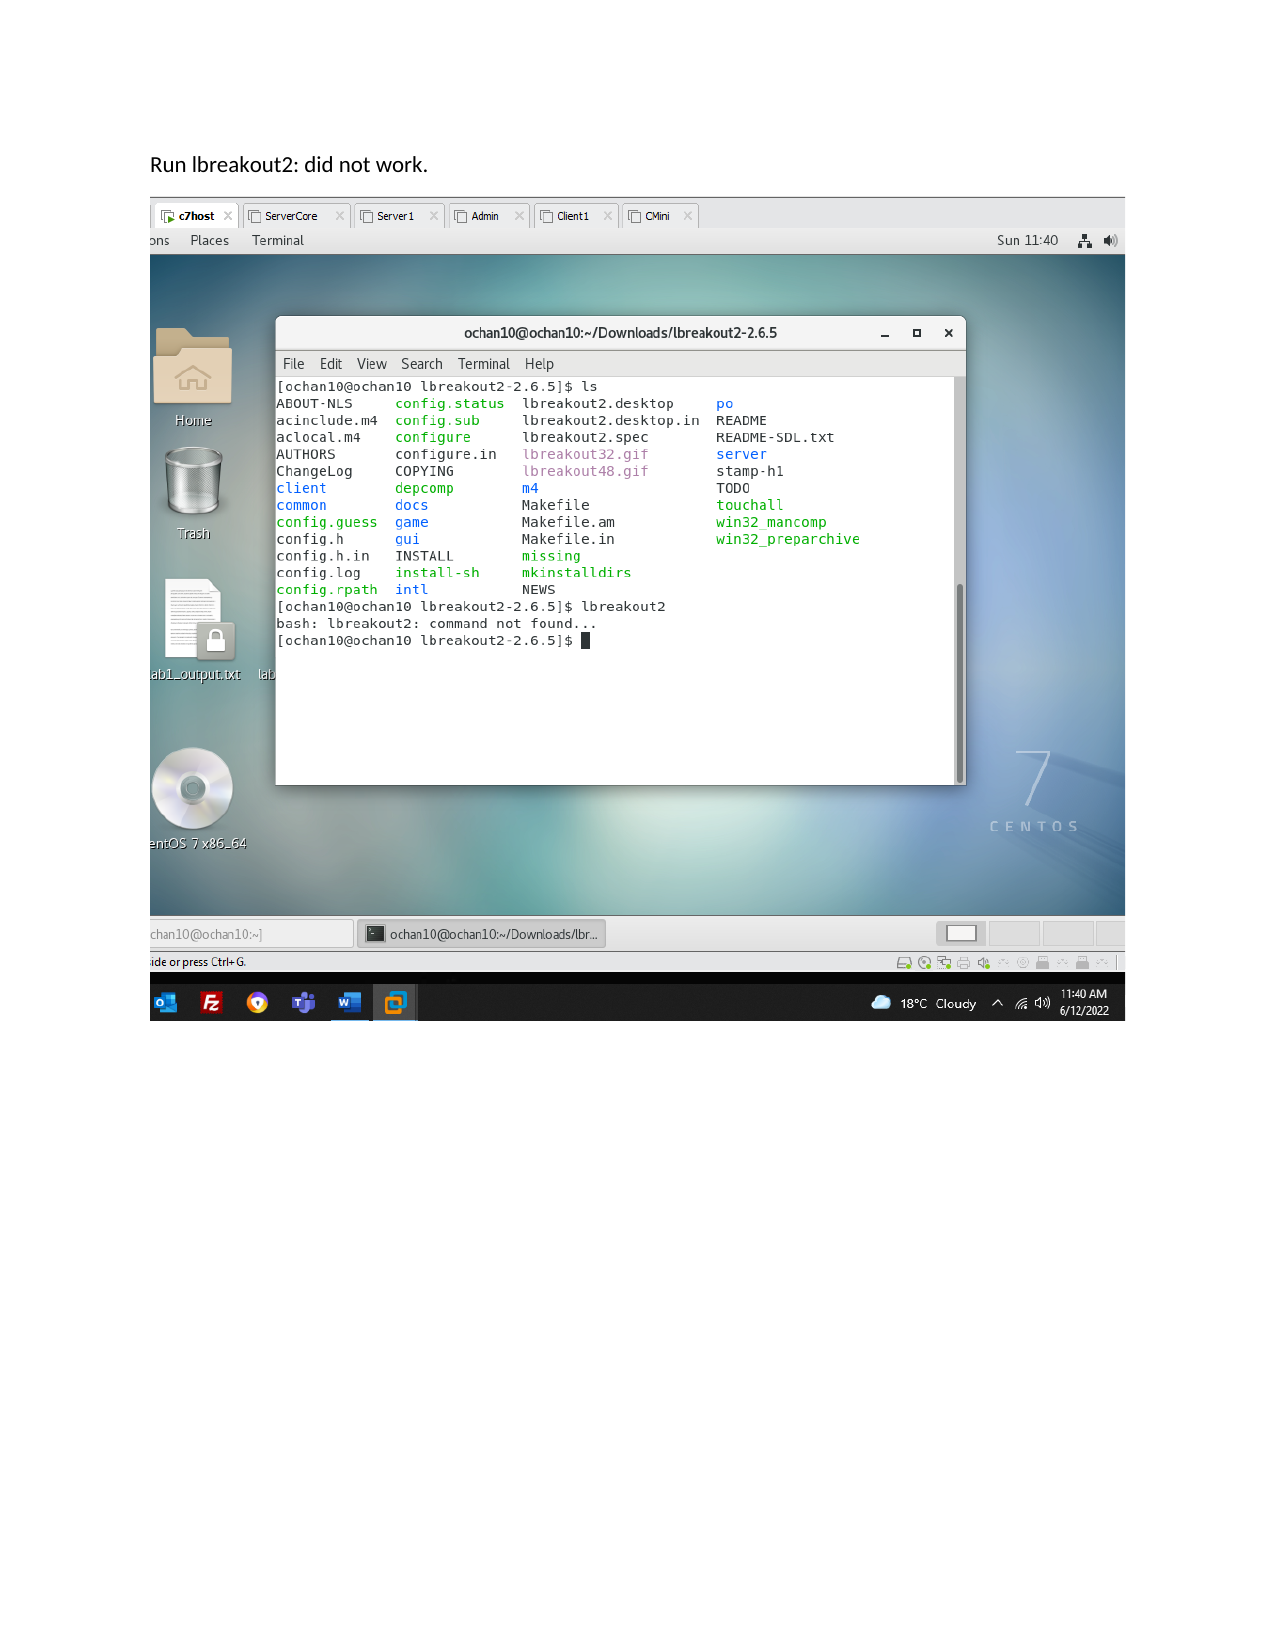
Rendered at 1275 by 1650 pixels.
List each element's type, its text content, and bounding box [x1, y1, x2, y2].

picture [150, 196, 1125, 1021]
text Run lbreakout2: did not work. [150, 150, 1125, 178]
